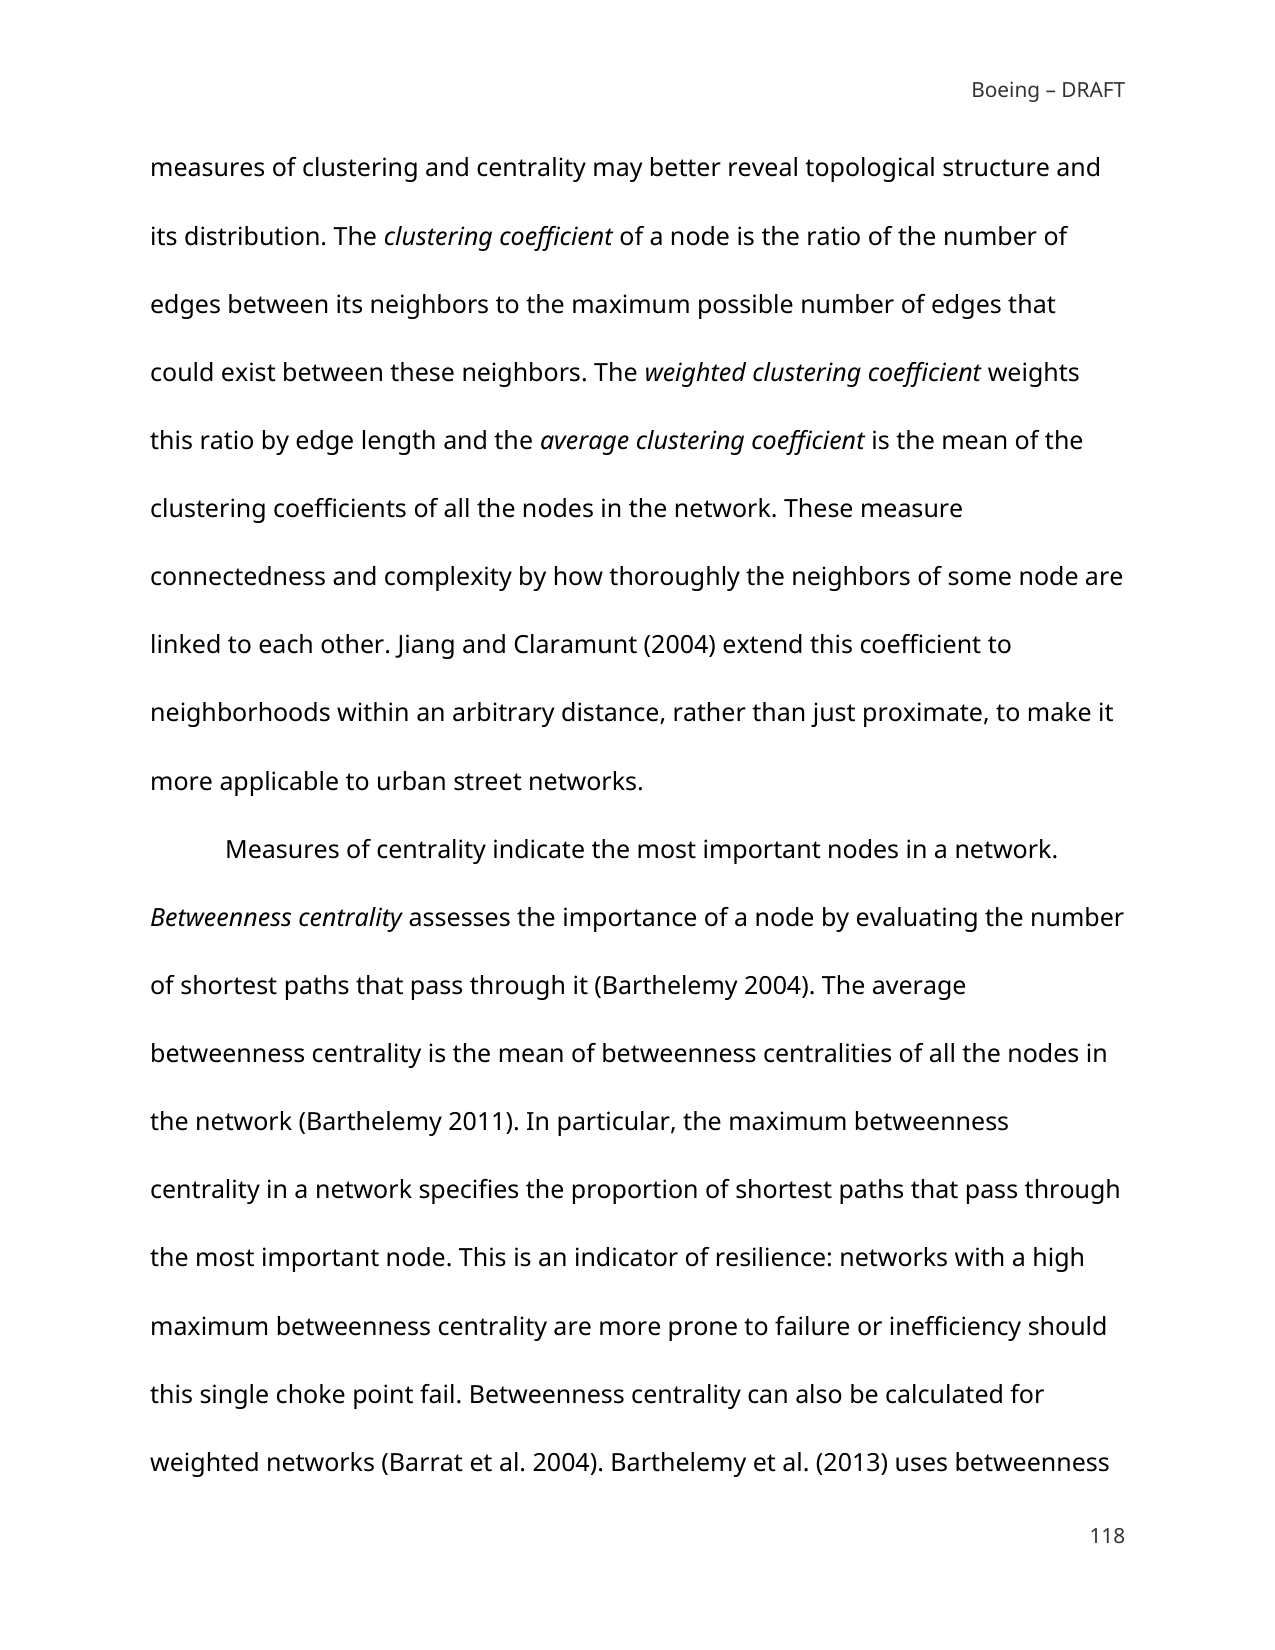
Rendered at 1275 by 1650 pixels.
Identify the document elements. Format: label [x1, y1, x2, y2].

text [150, 150, 1125, 797]
text [150, 831, 1125, 1478]
